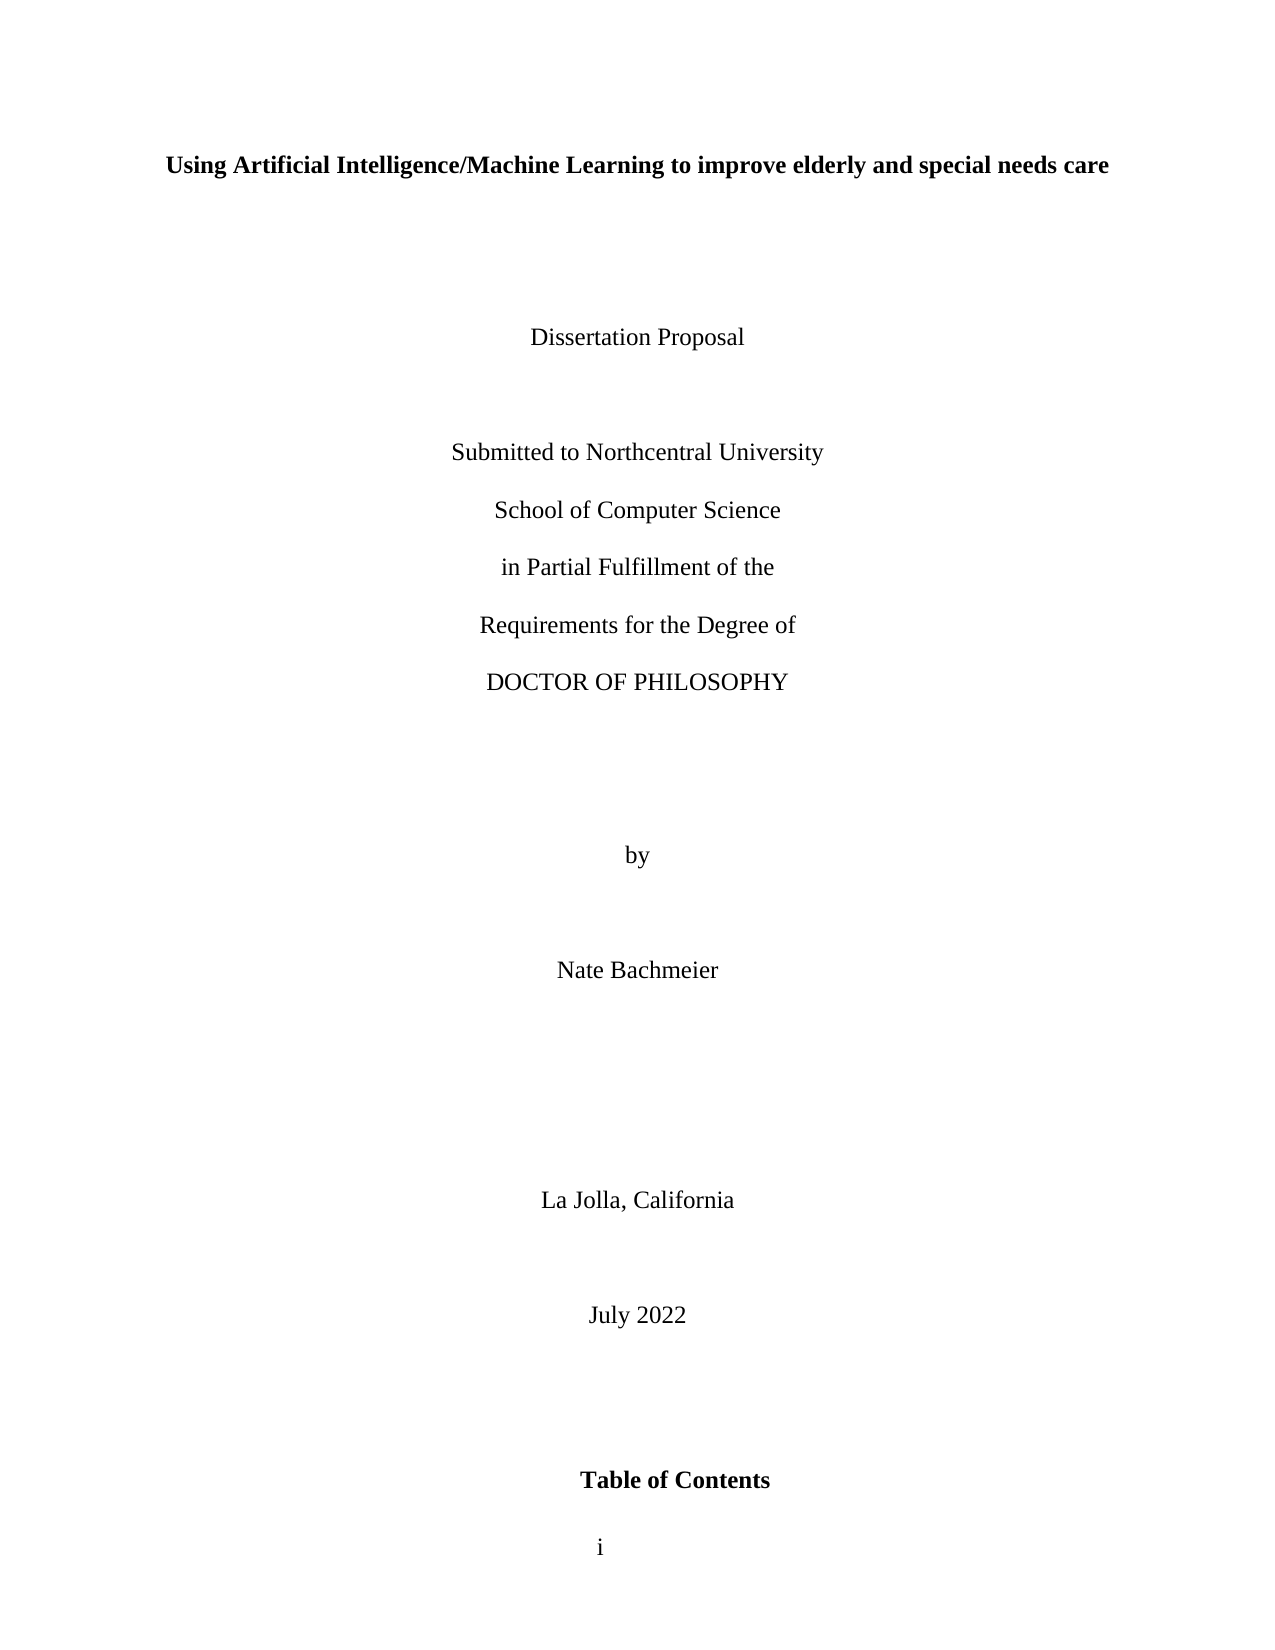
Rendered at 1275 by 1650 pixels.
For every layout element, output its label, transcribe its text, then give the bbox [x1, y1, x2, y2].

text DOCTOR OF PHILOSOPHY [150, 667, 1125, 696]
text La Jolla, California [150, 1185, 1125, 1214]
text Dissertation Proposal [150, 322, 1125, 351]
text Submitted to Northcentral University [150, 437, 1125, 466]
text by [150, 840, 1125, 869]
text School of Computer Science [150, 495, 1125, 524]
text Nate Bachmeier [150, 955, 1125, 984]
text Using Artificial Intelligence/Machine Learning to improve elderly and special needs care [150, 150, 1125, 179]
text July 2022 [150, 1300, 1125, 1329]
text Requirements for the Degree of [150, 610, 1125, 639]
text in Partial Fulfillment of the [150, 552, 1125, 581]
